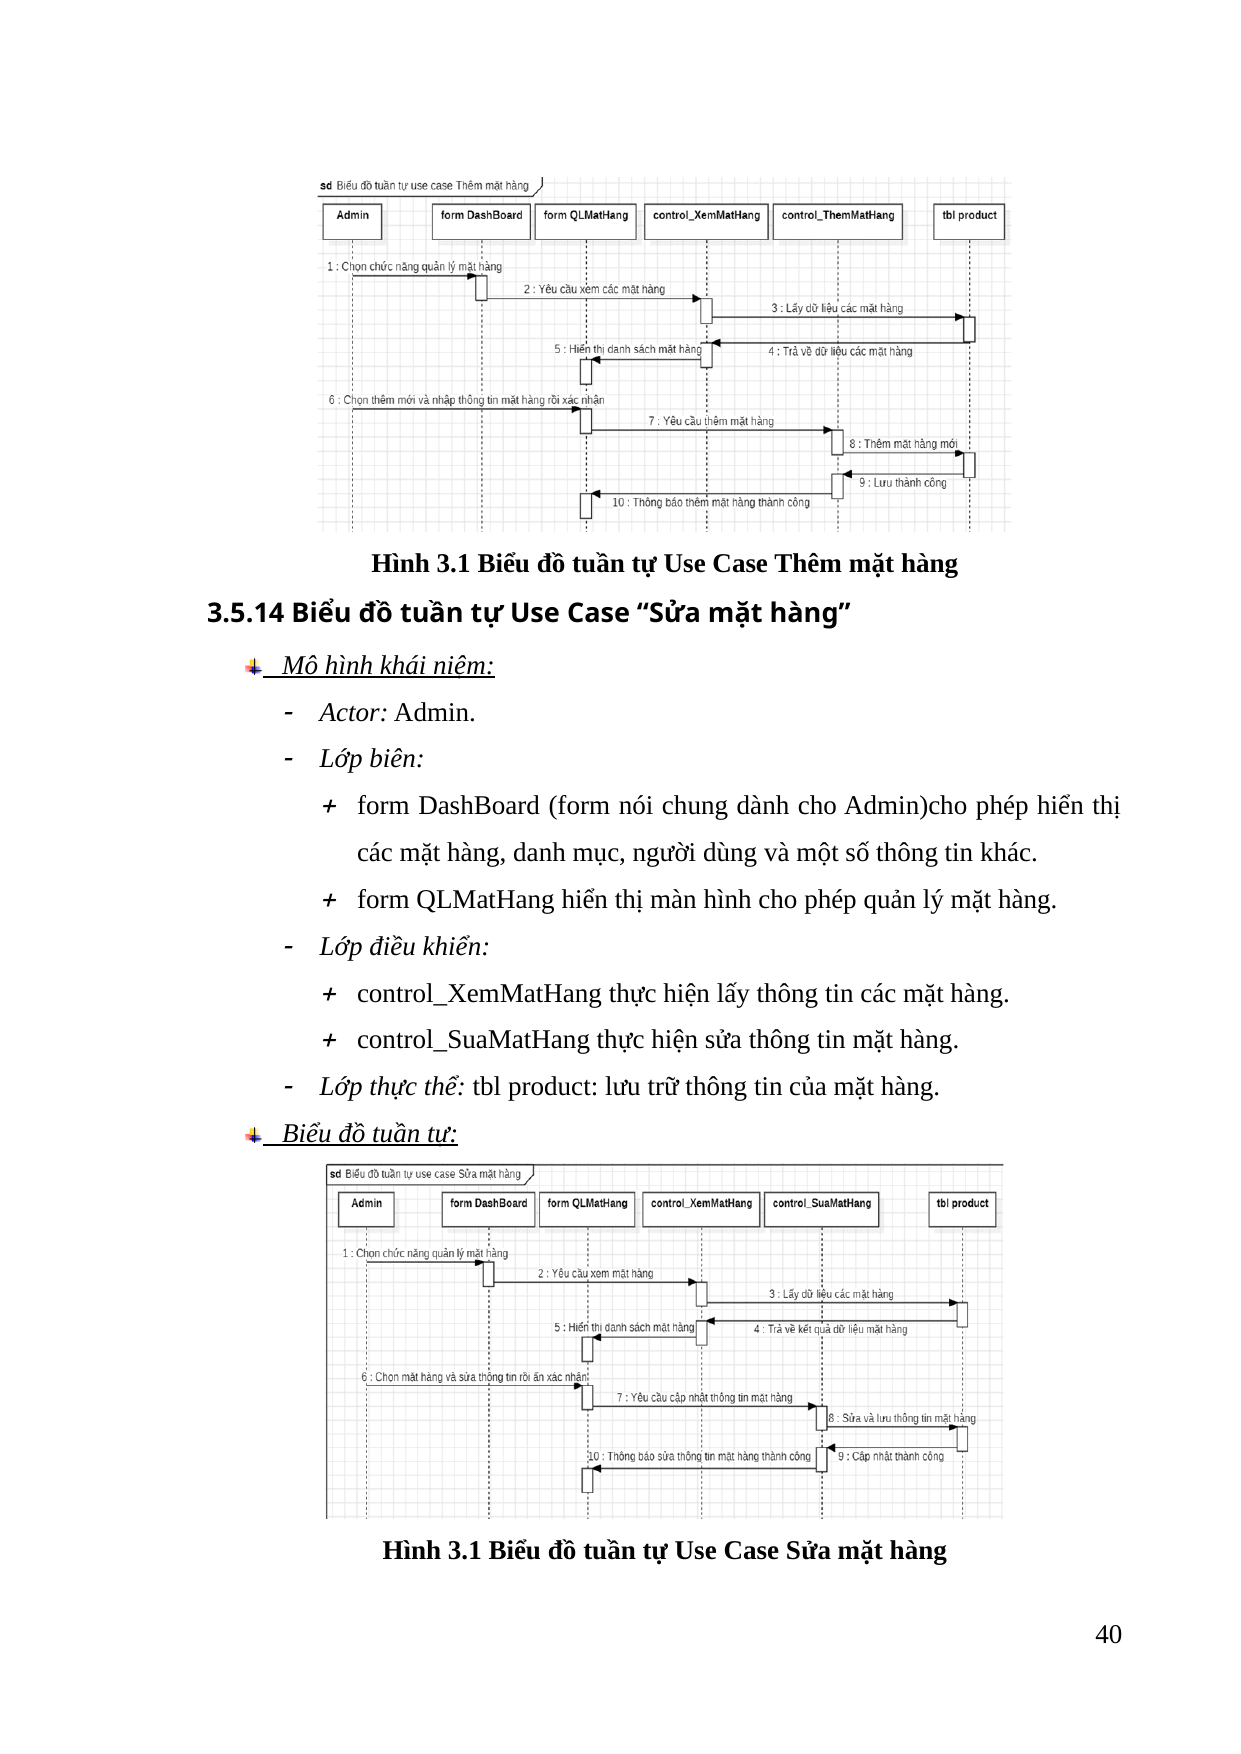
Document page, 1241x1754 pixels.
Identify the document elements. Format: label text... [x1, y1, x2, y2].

list form QLMatHang hiển thị màn hình cho phép quản lý mặt hàng. [319, 883, 1122, 914]
list Actor: Admin. [282, 696, 1122, 727]
subtitle Biểu đồ tuần tự Use Case “Sửa mặt hàng” [207, 594, 1122, 631]
text Biểu đồ tuần tự Use Case Thêm mặt hàng [207, 547, 1122, 578]
list Biểu đồ tuần tự: [244, 1117, 1122, 1148]
list Lớp biên: [282, 743, 1122, 774]
list form DashBoard (form nói chung dành cho Admin)cho phép hiển thị các mặt hàng, danh mục, người dùng và một số thông tin khác. [319, 789, 1122, 867]
picture [325, 1163, 1004, 1519]
list control_XemMatHang thực hiện lấy thông tin các mặt hàng. [319, 977, 1122, 1008]
text Biểu đồ tuần tự Use Case Sửa mặt hàng [207, 1534, 1122, 1565]
list Mô hình khái niệm: [244, 649, 1122, 680]
picture [317, 177, 1012, 532]
list Lớp điều khiển: [282, 930, 1122, 961]
list Lớp thực thể: tbl product: lưu trữ thông tin của mặt hàng. [282, 1070, 1122, 1102]
picture [245, 1126, 262, 1143]
list control_SuaMatHang thực hiện sửa thông tin mặt hàng. [319, 1023, 1122, 1055]
picture [245, 657, 262, 675]
